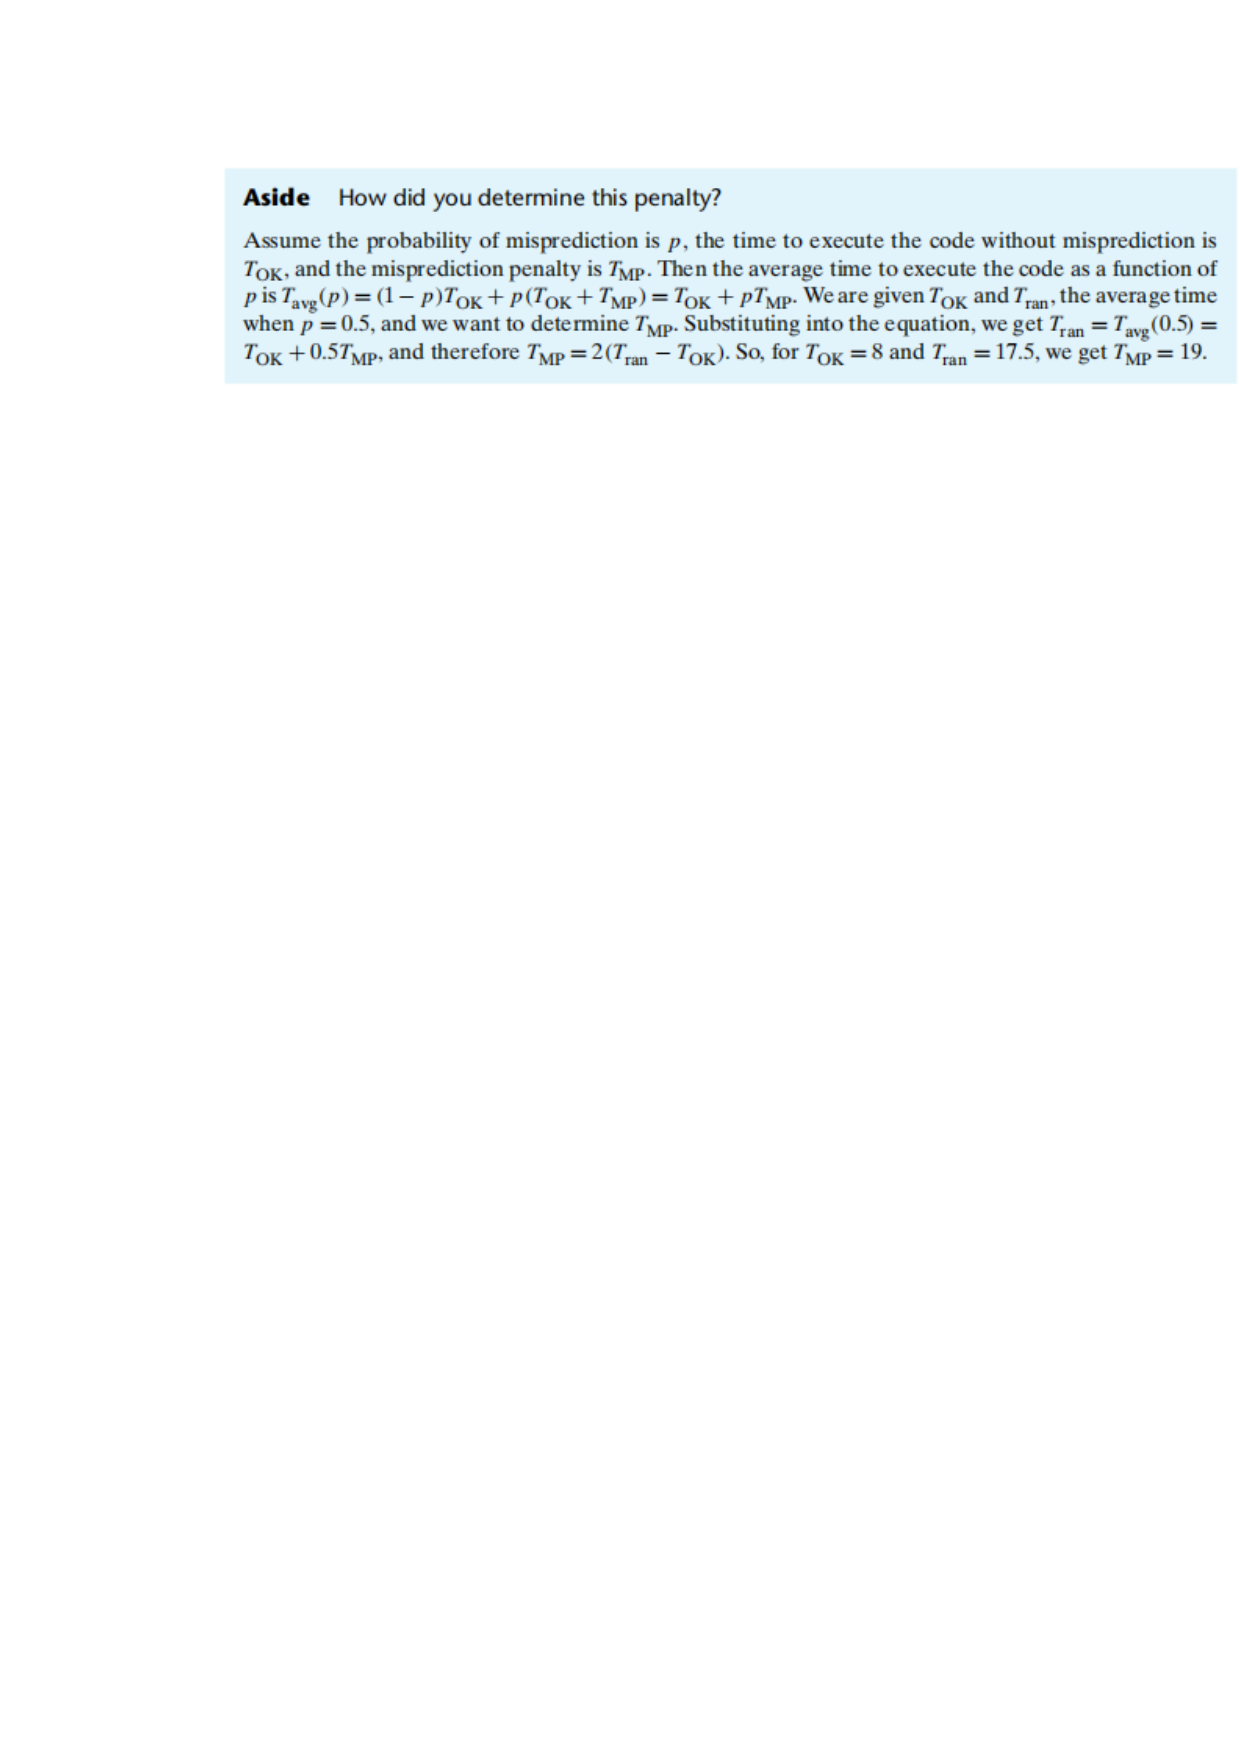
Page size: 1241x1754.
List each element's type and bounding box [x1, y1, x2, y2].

picture [187, 151, 1241, 392]
